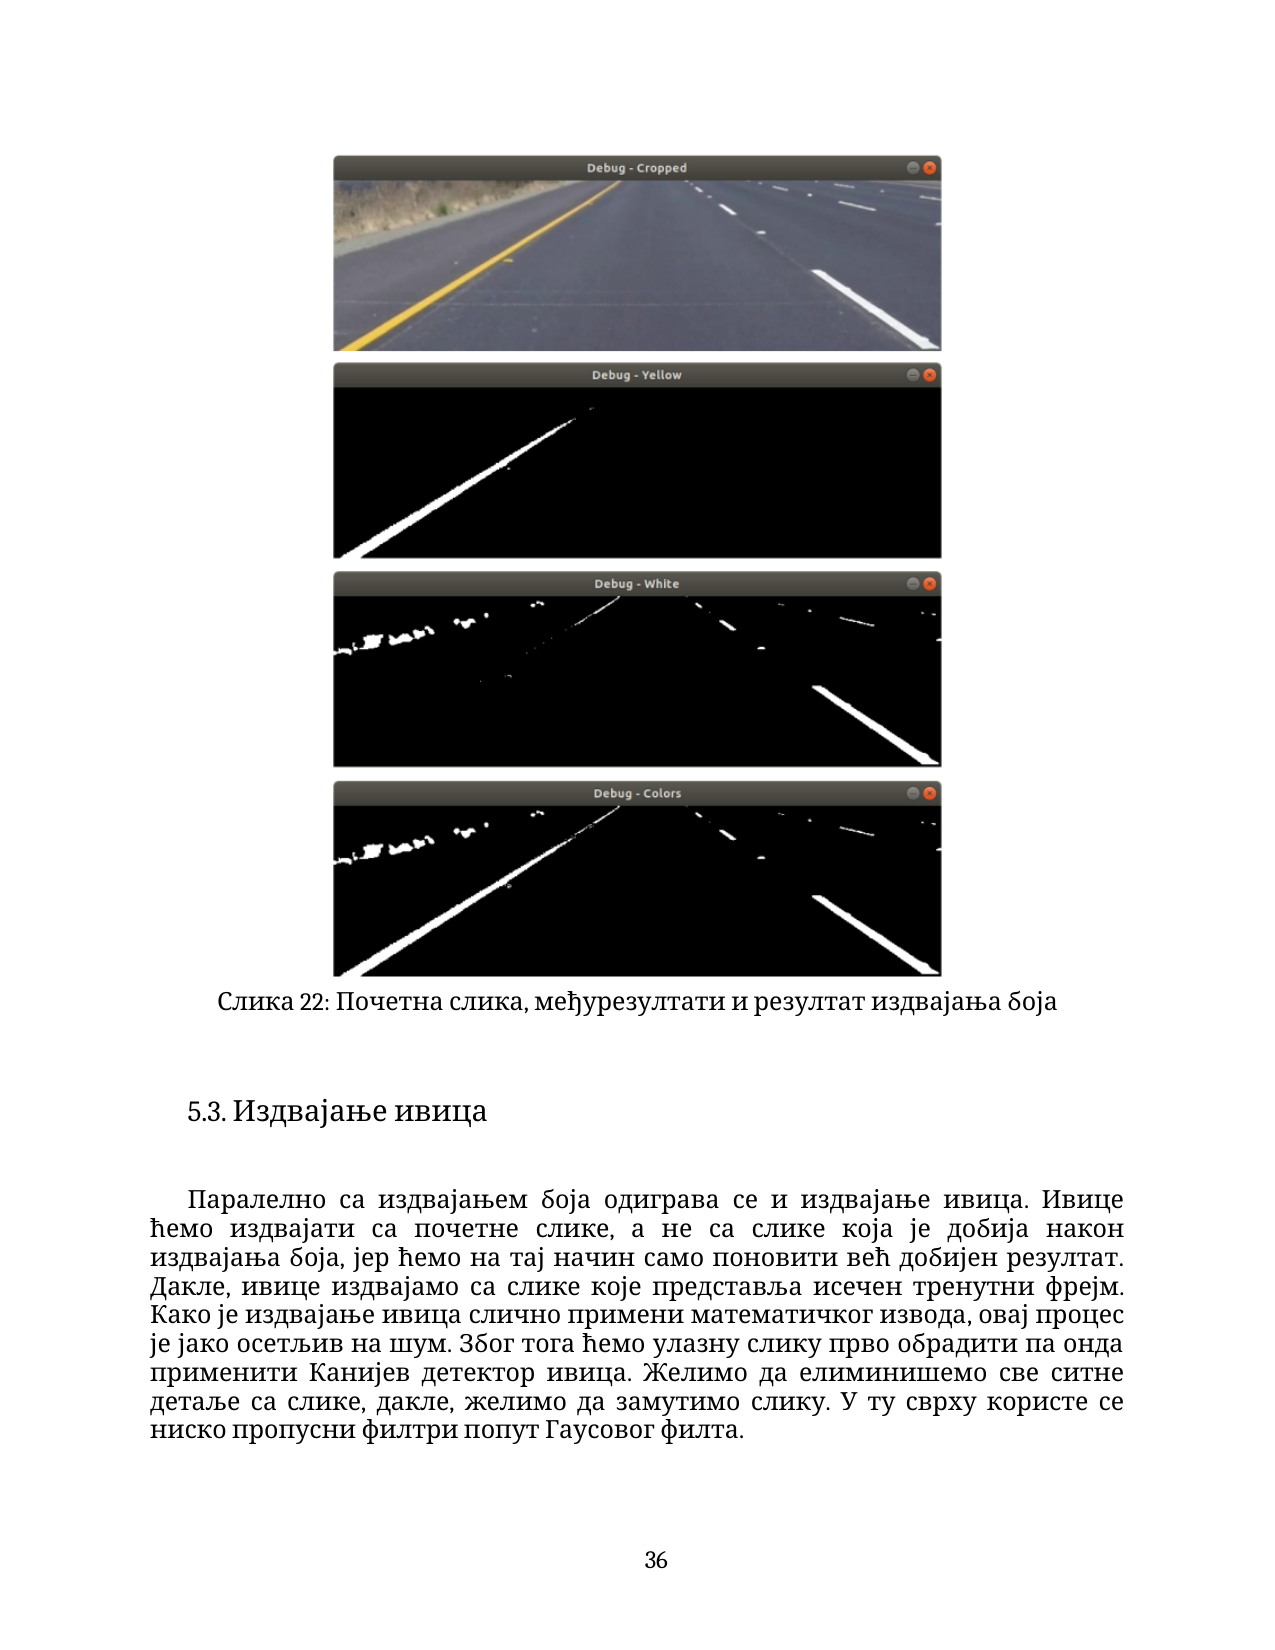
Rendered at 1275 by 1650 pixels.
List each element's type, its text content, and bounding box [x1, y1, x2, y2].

subtitle Издвајање ивица [187, 1095, 1125, 1129]
text Паралелно са издвајањем боја одиграва се и издвајање ивица. Ивице ћемо издвајати са почетне слике, а не са слике која је добија након издвајања боја, јер ћемо на тај начин само поновити већ добијен резултат. Дакле, ивице издвајамо са слике које представља исечен тренутни фрејм. Како је издвајање ивица слично примени математичког извода, овај процес је јако осетљив на шум. Због тога ћемо улазну слику прво обрадити па онда применити Канијев детектор ивица. Желимо да елиминишемо све ситне детаље са слике, дакле, желимо да замутимо слику. У ту сврху користе се ниско пропусни филтри попут Гаусовог филта. [150, 1186, 1125, 1445]
picture [322, 150, 953, 989]
